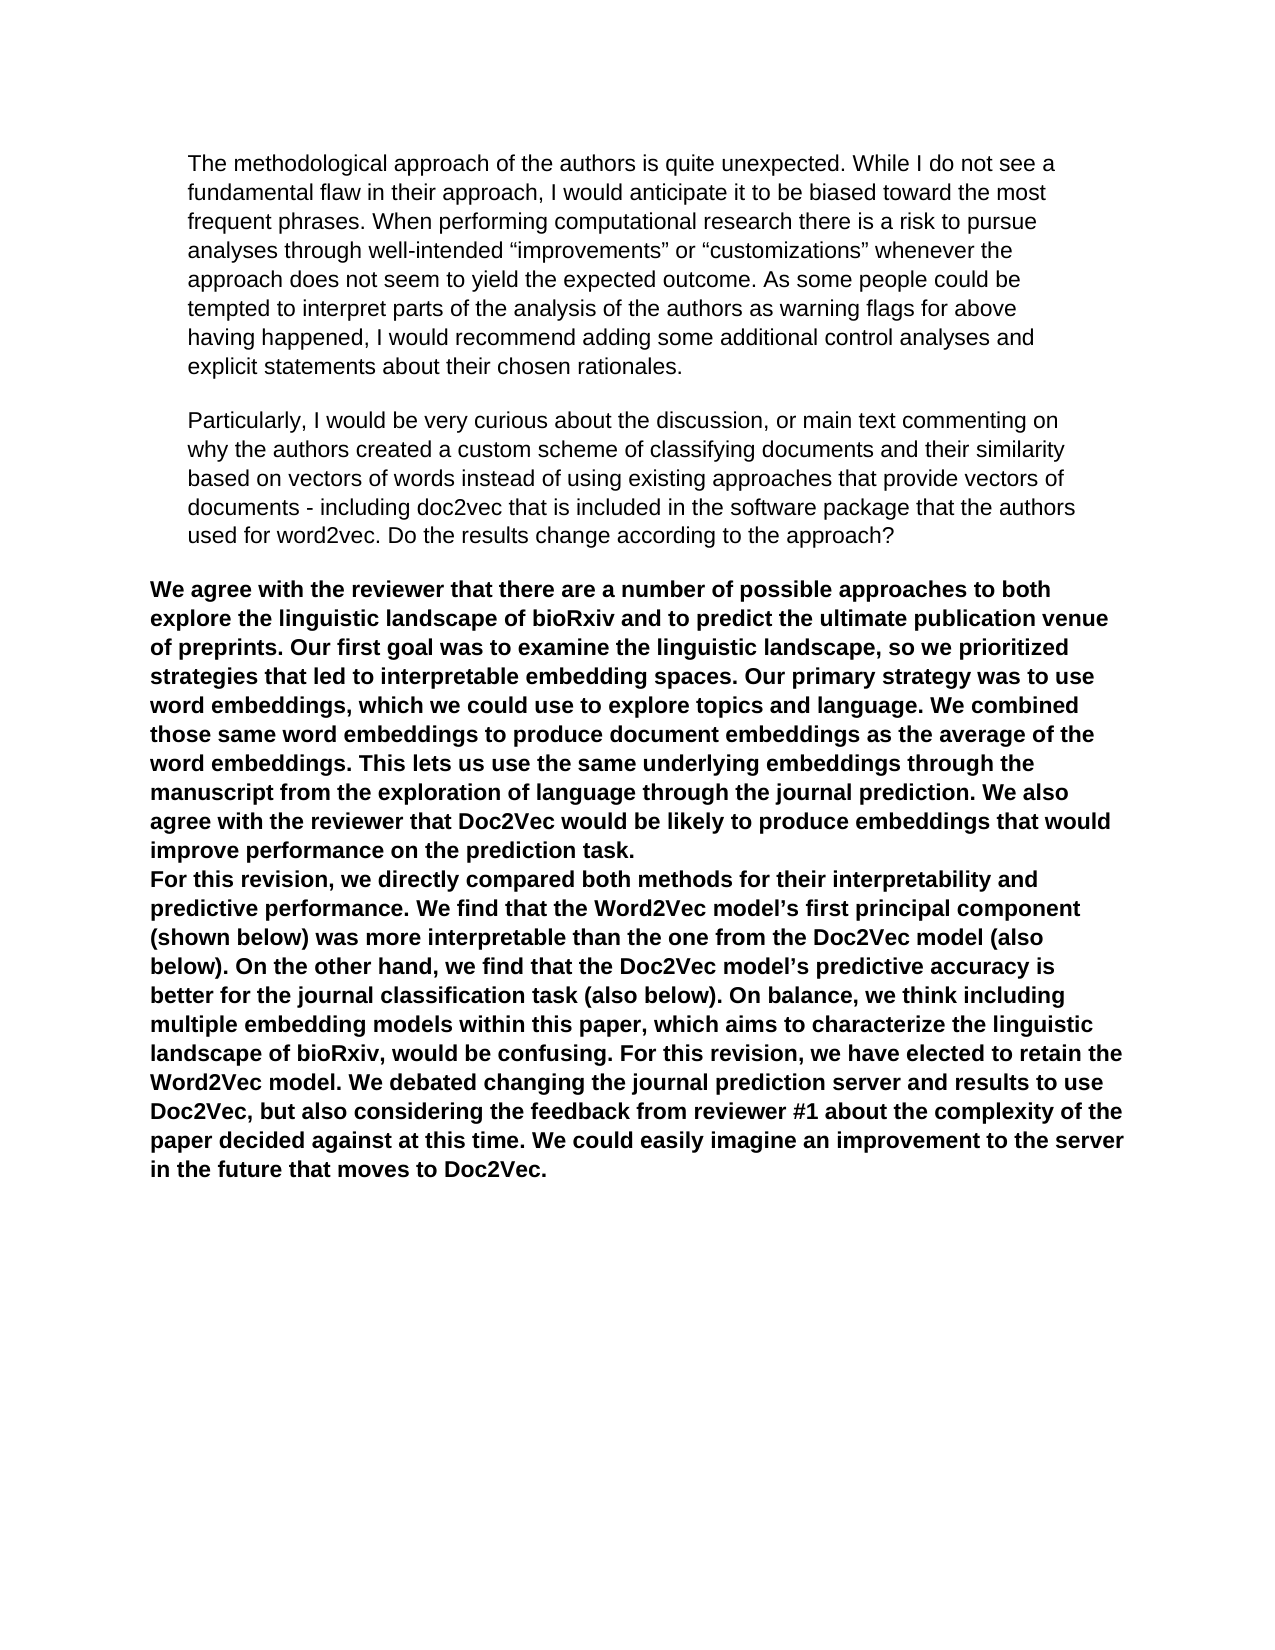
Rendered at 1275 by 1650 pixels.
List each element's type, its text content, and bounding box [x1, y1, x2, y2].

text We agree with the reviewer that there are a number of possible approaches to both explore the linguistic landscape of bioRxiv and to predict the ultimate publication venue of preprints. Our first goal was to examine the linguistic landscape, so we prioritized strategies that led to interpretable embedding spaces. Our primary strategy was to use word embeddings, which we could use to explore topics and language. We combined those same word embeddings to produce document embeddings as the average of the word embeddings. This lets us use the same underlying embeddings through the manuscript from the exploration of language through the journal prediction. We also agree with the reviewer that Doc2Vec would be likely to produce embeddings that would improve performance on the prediction task. For this revision, we directly compared both methods for their interpretability and predictive performance. We find that the Word2Vec model’s first principal component (shown below) was more interpretable than the one from the Doc2Vec model (also below). On the other hand, we find that the Doc2Vec model’s predictive accuracy is better for the journal classification task (also below). On balance, we think including multiple embedding models within this paper, which aims to characterize the linguistic landscape of bioRxiv, would be confusing. For this revision, we have elected to retain the Word2Vec model. We debated changing the journal prediction server and results to use Doc2Vec, but also considering the feedback from reviewer #1 about the complexity of the paper decided against at this time. We could easily imagine an improvement to the server in the future that moves to Doc2Vec. [150, 576, 1125, 1182]
text Particularly, I would be very curious about the discussion, or main text commenting on why the authors created a custom scheme of classifying documents and their similarity based on vectors of words instead of using existing approaches that provide vectors of documents - including doc2vec that is included in the software package that the authors used for word2vec. Do the results change according to the approach? [187, 407, 1087, 549]
text The methodological approach of the authors is quite unexpected. While I do not see a fundamental flaw in their approach, I would anticipate it to be biased toward the most frequent phrases. When performing computational research there is a risk to pursue analyses through well-intended “improvements” or “customizations” whenever the approach does not seem to yield the expected outcome. As some people could be tempted to interpret parts of the analysis of the authors as warning flags for above having happened, I would recommend adding some additional control analyses and explicit statements about their chosen rationales. [187, 150, 1087, 379]
